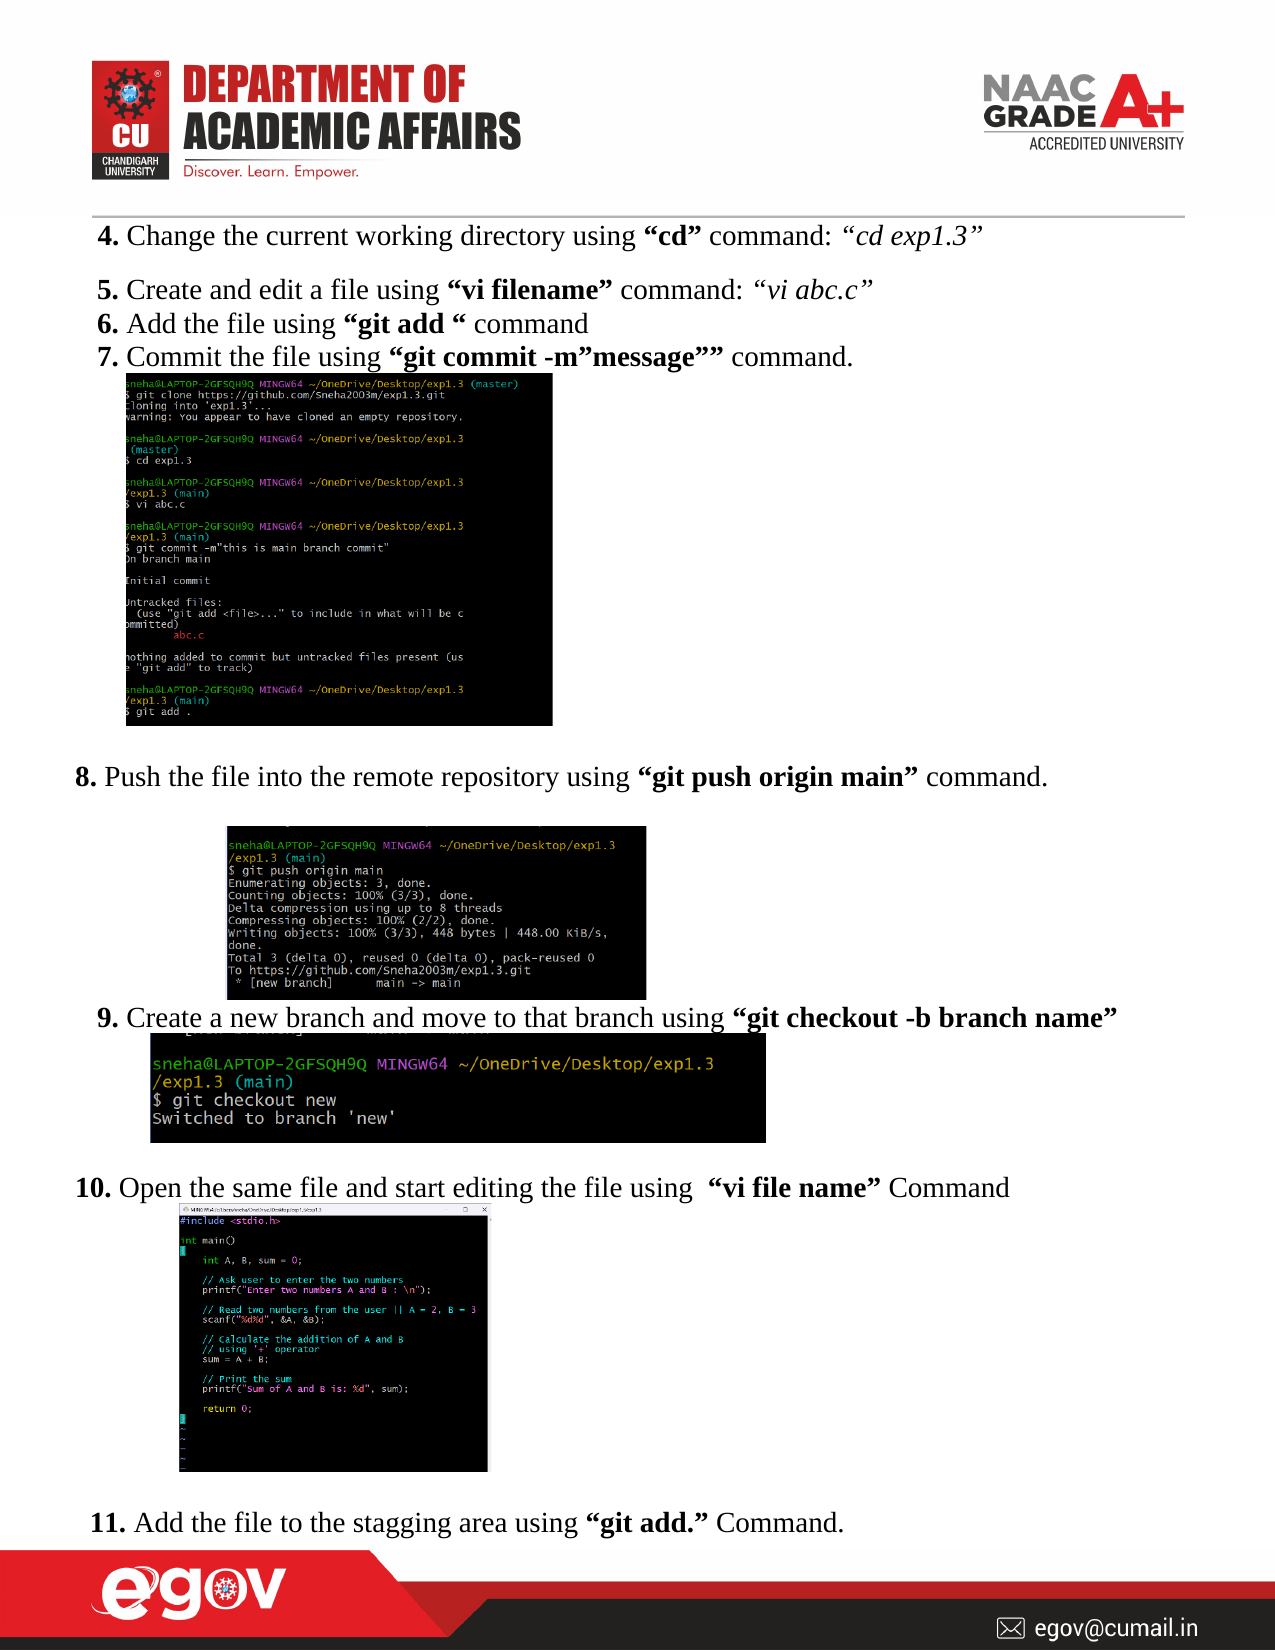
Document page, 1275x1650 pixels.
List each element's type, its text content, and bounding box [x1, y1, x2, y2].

picture [179, 1203, 492, 1472]
text 11. Add the file to the stagging area using “git add.” Command. [75, 1505, 1200, 1538]
text 5. Create and edit a file using “vi filename” command: “vi abc.c” [75, 272, 1200, 306]
text 9. Create a new branch and move to that branch using “git checkout -b branch name” [75, 1000, 1200, 1033]
text 8. Push the file into the remote repository using “git push origin main” command. [75, 759, 1200, 793]
picture [150, 1033, 767, 1143]
picture [0, 0, 1275, 218]
picture [0, 1549, 1275, 1650]
text 10. Open the same file and start editing the file using “vi file name” Command [75, 1170, 1200, 1204]
text 4. Change the current working directory using “cd” command: “cd exp1.3” [90, 75, 1200, 252]
text 6. Add the file using “git add “ command [75, 306, 1200, 339]
picture [225, 826, 647, 1000]
text 7. Commit the file using “git commit -m”message”” command. [75, 339, 1200, 373]
picture [126, 373, 553, 726]
